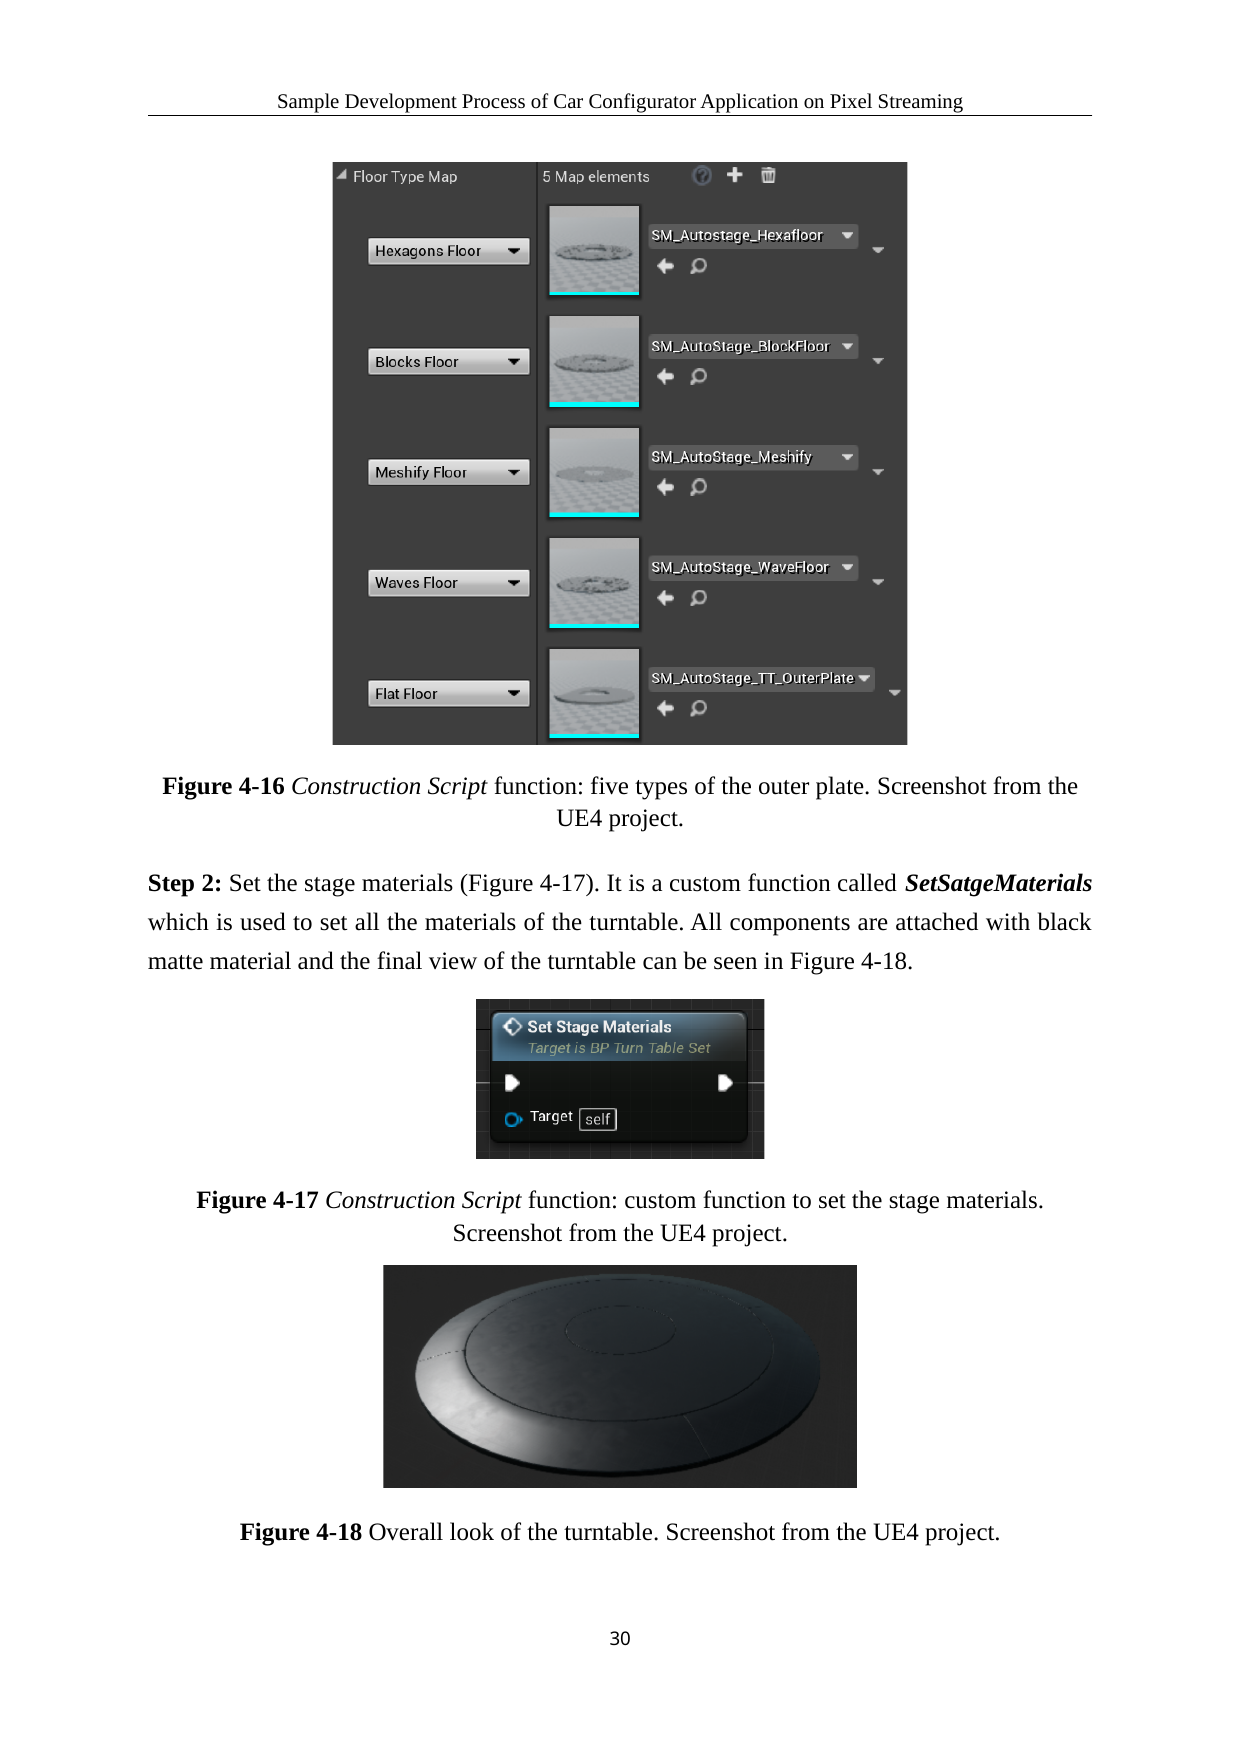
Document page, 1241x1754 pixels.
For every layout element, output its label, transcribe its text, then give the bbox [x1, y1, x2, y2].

text Figure 4-17 Construction Script function: custom function to set the stage materials. Screenshot from the UE4 project. [148, 1184, 1092, 1249]
picture [383, 1265, 857, 1488]
text Figure 4-18 Overall look of the turntable. Screenshot from the UE4 project. [148, 1515, 1092, 1547]
picture [476, 999, 765, 1159]
text Step 2: Set the stage materials (Figure 4-17). It is a custom function called SetSatgeMaterials which is used to set all the materials of the turntable. All components are attached with black matte material and the final view of the turntable can be seen in Figure 4-18. [148, 867, 1092, 977]
picture [332, 162, 908, 745]
text Figure 4-16 Construction Script function: five types of the outer plate. Screenshot from the UE4 project. [148, 769, 1092, 834]
